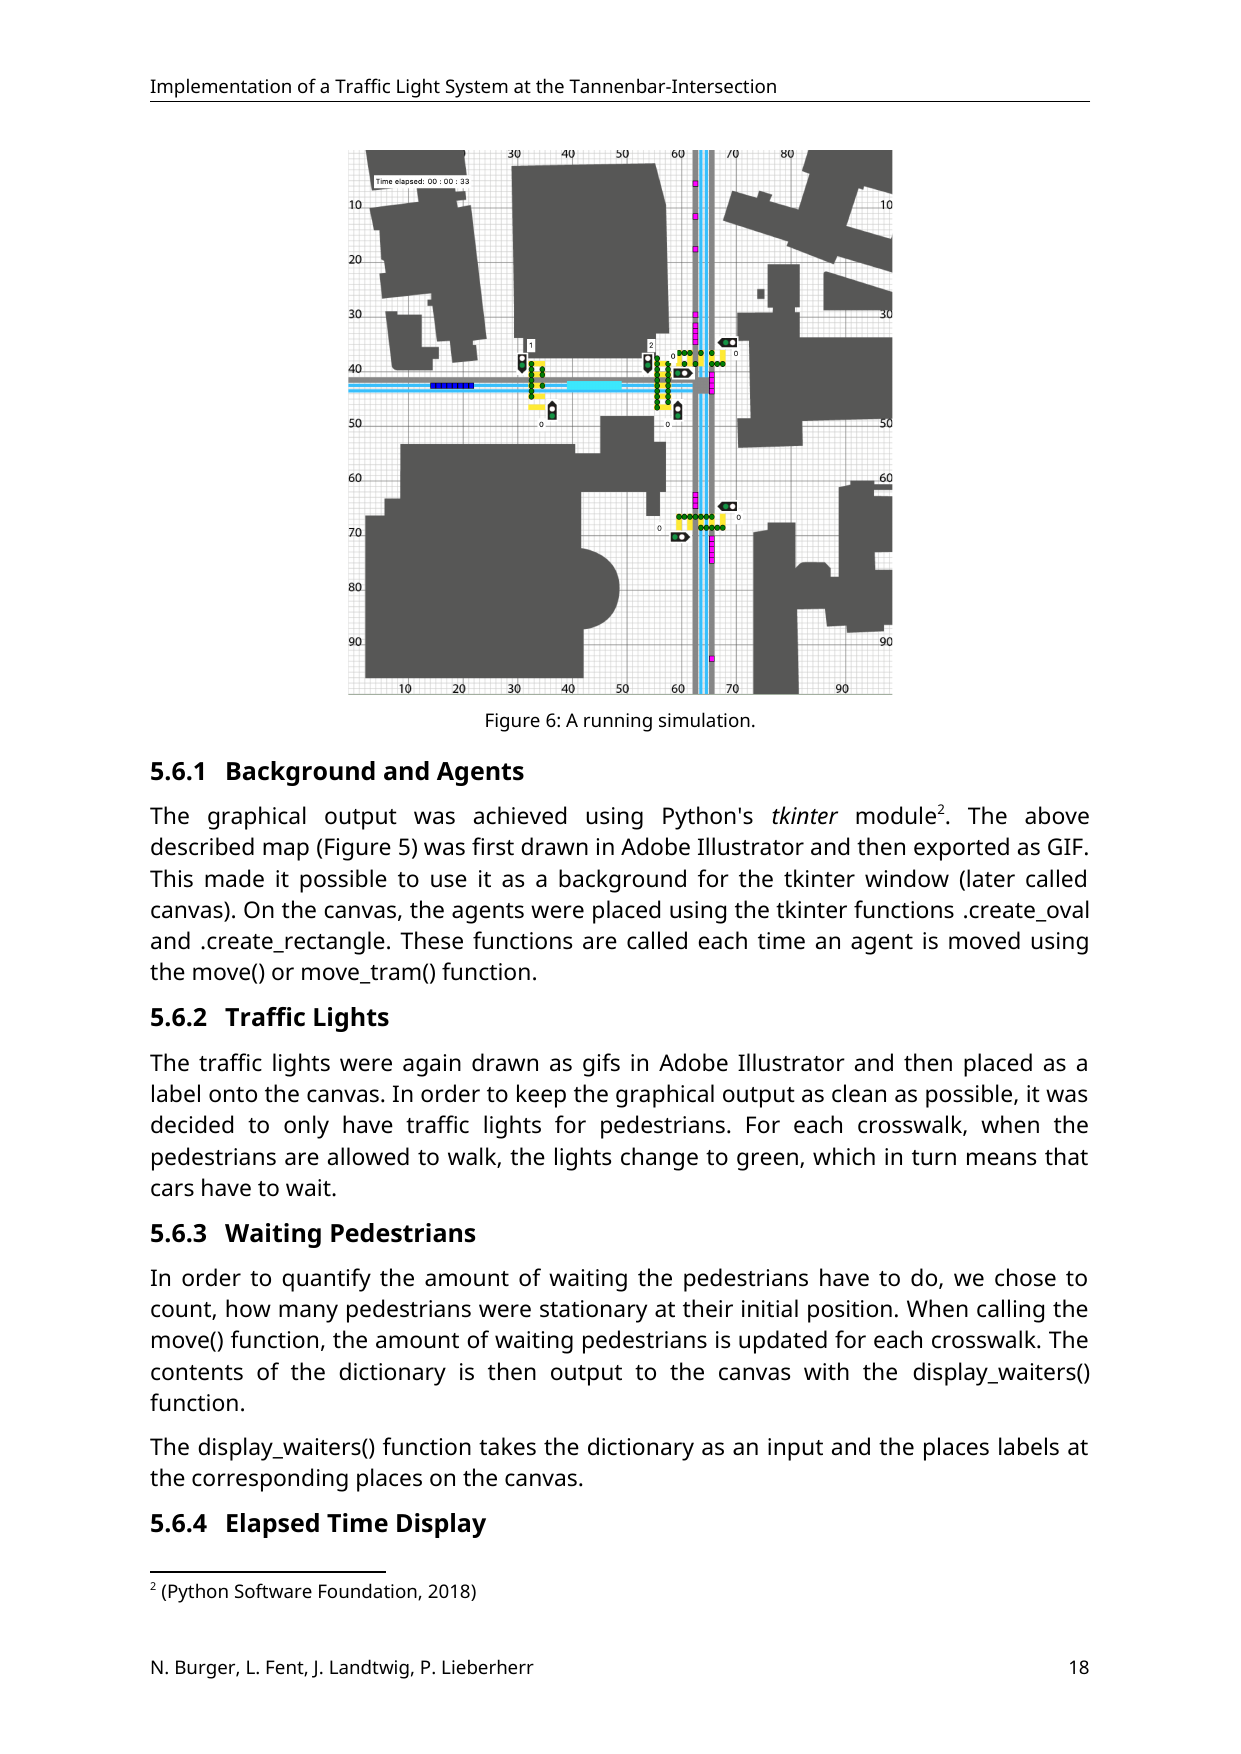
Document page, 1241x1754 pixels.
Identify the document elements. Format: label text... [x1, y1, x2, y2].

text The display_waiters() function takes the dictionary as an input and the places labels at the corresponding places on the canvas. [150, 1431, 1090, 1493]
picture [347, 150, 893, 695]
text The graphical output was achieved using Python's tkinter module. The above described map (Figure 5) was first drawn in Adobe Illustrator and then exported as GIF. This made it possible to use it as a background for the tkinter window (later called canvas). On the canvas, the agents were placed using the tkinter functions .create_oval and .create_rectangle. These functions are called each time an agent is moved using the move() or move_tram() function. [150, 800, 1090, 988]
subtitle Traffic Lights [150, 1000, 1090, 1034]
subtitle Elapsed Time Display [150, 1506, 1090, 1540]
subtitle Waiting Pedestrians [150, 1215, 1090, 1249]
text Figure 6: A running simulation. [150, 707, 1090, 733]
subtitle Background and Agents [150, 753, 1090, 788]
text The traffic lights were again drawn as gifs in Adobe Illustrator and then placed as a label onto the canvas. In order to keep the graphical output as clean as possible, it was decided to only have traffic lights for pedestrians. For each crosswalk, when the pedestrians are allowed to walk, the lights change to green, which in turn means that cars have to wait. [150, 1047, 1090, 1203]
text In order to quantify the amount of waiting the pedestrians have to do, we chose to count, how many pedestrians were stationary at their initial position. When calling the move() function, the amount of waiting pedestrians is updated for each crosswalk. The contents of the dictionary is then output to the canvas with the display_waiters() function. [150, 1262, 1090, 1418]
